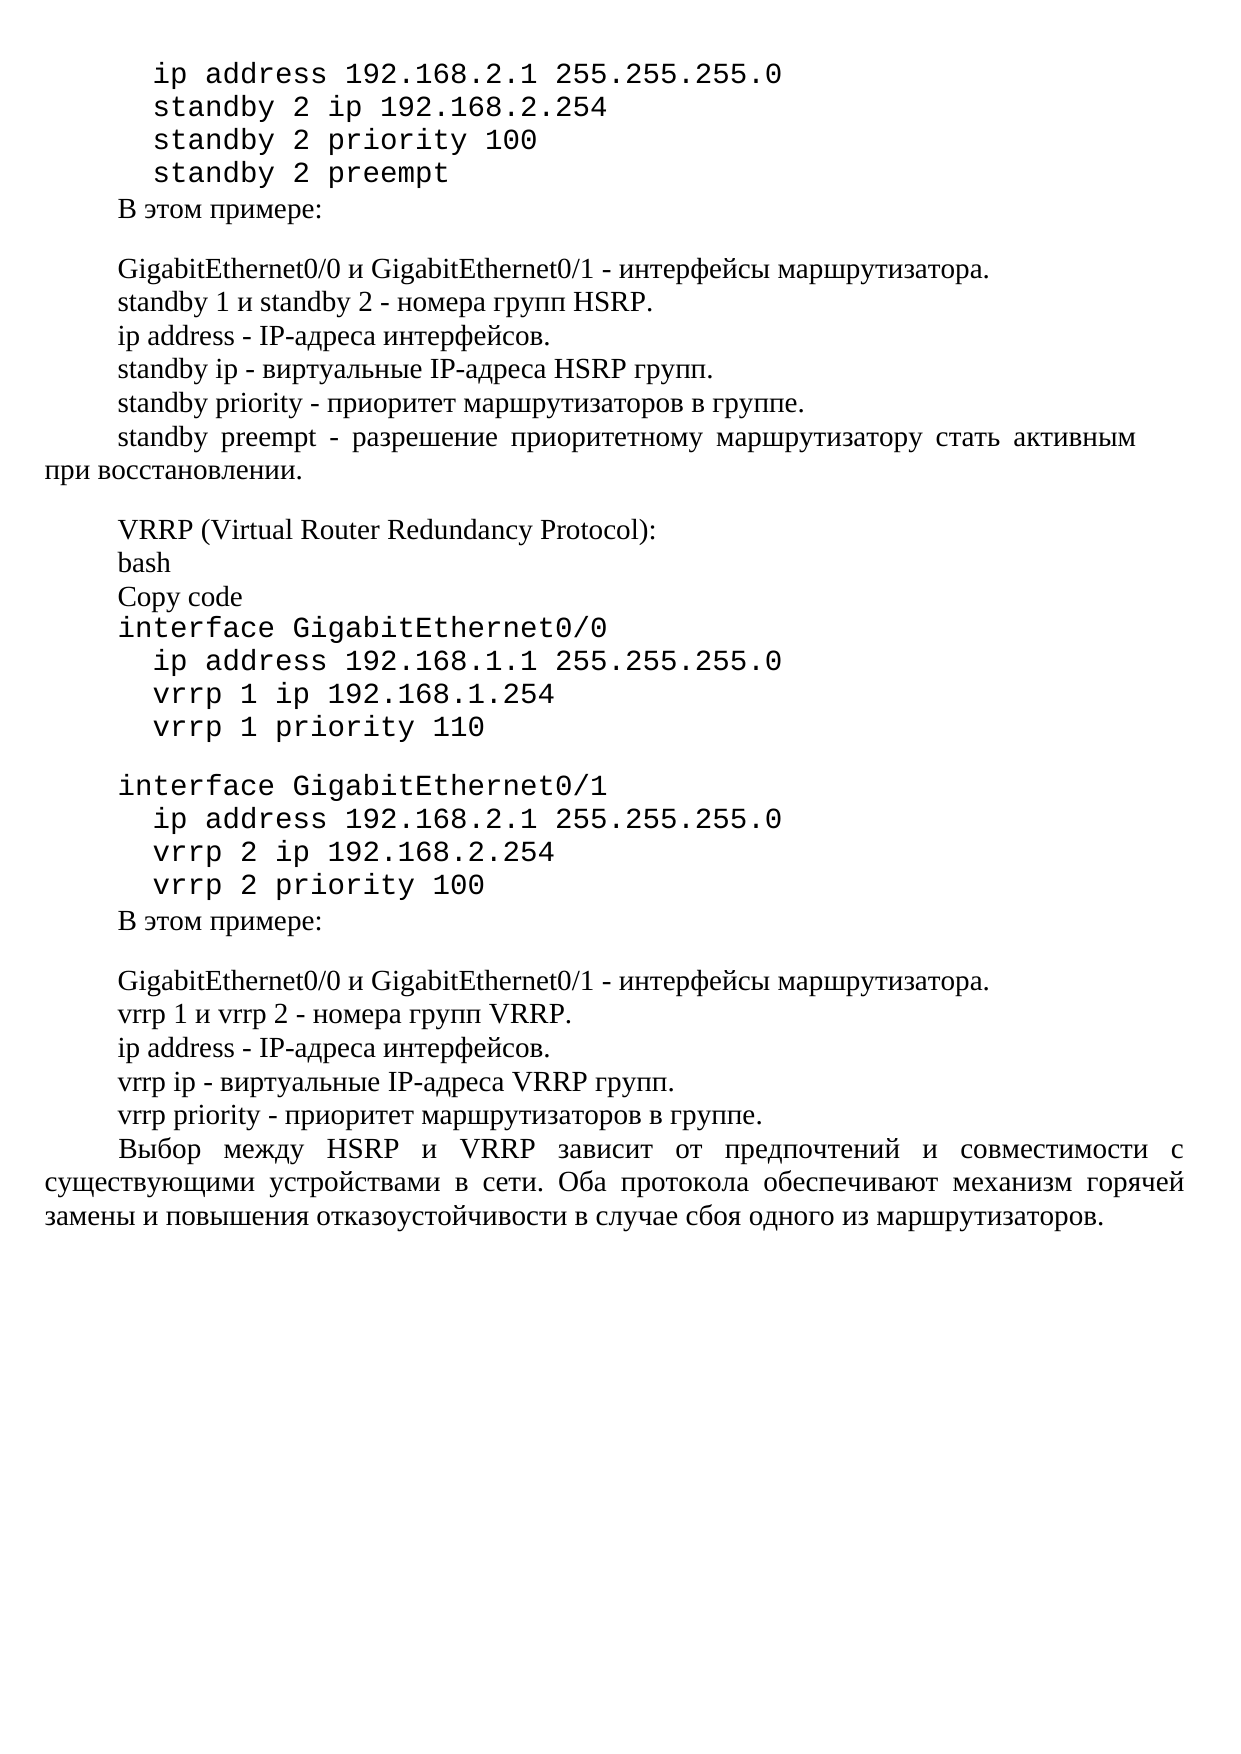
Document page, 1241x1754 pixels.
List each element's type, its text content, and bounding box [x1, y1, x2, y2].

text vrrp 2 ip 192.168.2.254 [44, 837, 1137, 870]
text ip address 192.168.2.1 255.255.255.0 [44, 59, 1137, 92]
text vrrp 2 priority 100 [44, 870, 1137, 903]
text standby 2 ip 192.168.2.254 [44, 92, 1137, 125]
text standby priority - приоритет маршрутизаторов в группе. [44, 385, 1137, 419]
text standby preempt - разрешение приоритетному маршрутизатору стать активным при восстановлении. [44, 419, 1137, 486]
text В этом примере: [44, 191, 1137, 224]
text ip address - IP-адреса интерфейсов. [44, 318, 1137, 352]
text standby ip - виртуальные IP-адреса HSRP групп. [44, 352, 1137, 385]
text GigabitEthernet0/0 и GigabitEthernet0/1 - интерфейсы маршрутизатора. [44, 963, 1137, 997]
text VRRP (Virtual Router Redundancy Protocol): [44, 512, 1137, 546]
text bash [44, 546, 1137, 579]
text Copy code [44, 579, 1137, 613]
text standby 2 priority 100 [44, 125, 1137, 158]
text ip address - IP-адреса интерфейсов. [44, 1030, 1137, 1064]
text interface GigabitEthernet0/1 [44, 771, 1137, 804]
text ip address 192.168.1.1 255.255.255.0 [44, 646, 1137, 679]
text Выбор между HSRP и VRRP зависит от предпочтений и совместимости с существующими устройствами в сети. Оба протокола обеспечивают механизм горячей замены и повышения отказоустойчивости в случае сбоя одного из маршрутизаторов. [44, 1131, 1185, 1231]
text vrrp priority - приоритет маршрутизаторов в группе. [44, 1097, 1137, 1131]
text В этом примере: [44, 903, 1137, 937]
text vrrp 1 priority 110 [44, 712, 1137, 745]
text GigabitEthernet0/0 и GigabitEthernet0/1 - интерфейсы маршрутизатора. [44, 251, 1137, 284]
text vrrp ip - виртуальные IP-адреса VRRP групп. [44, 1064, 1137, 1097]
text vrrp 1 ip 192.168.1.254 [44, 679, 1137, 712]
text standby 1 и standby 2 - номера групп HSRP. [44, 284, 1137, 318]
text standby 2 preempt [44, 158, 1137, 191]
text interface GigabitEthernet0/0 [44, 613, 1137, 646]
text vrrp 1 и vrrp 2 - номера групп VRRP. [44, 997, 1137, 1030]
text ip address 192.168.2.1 255.255.255.0 [44, 804, 1137, 837]
